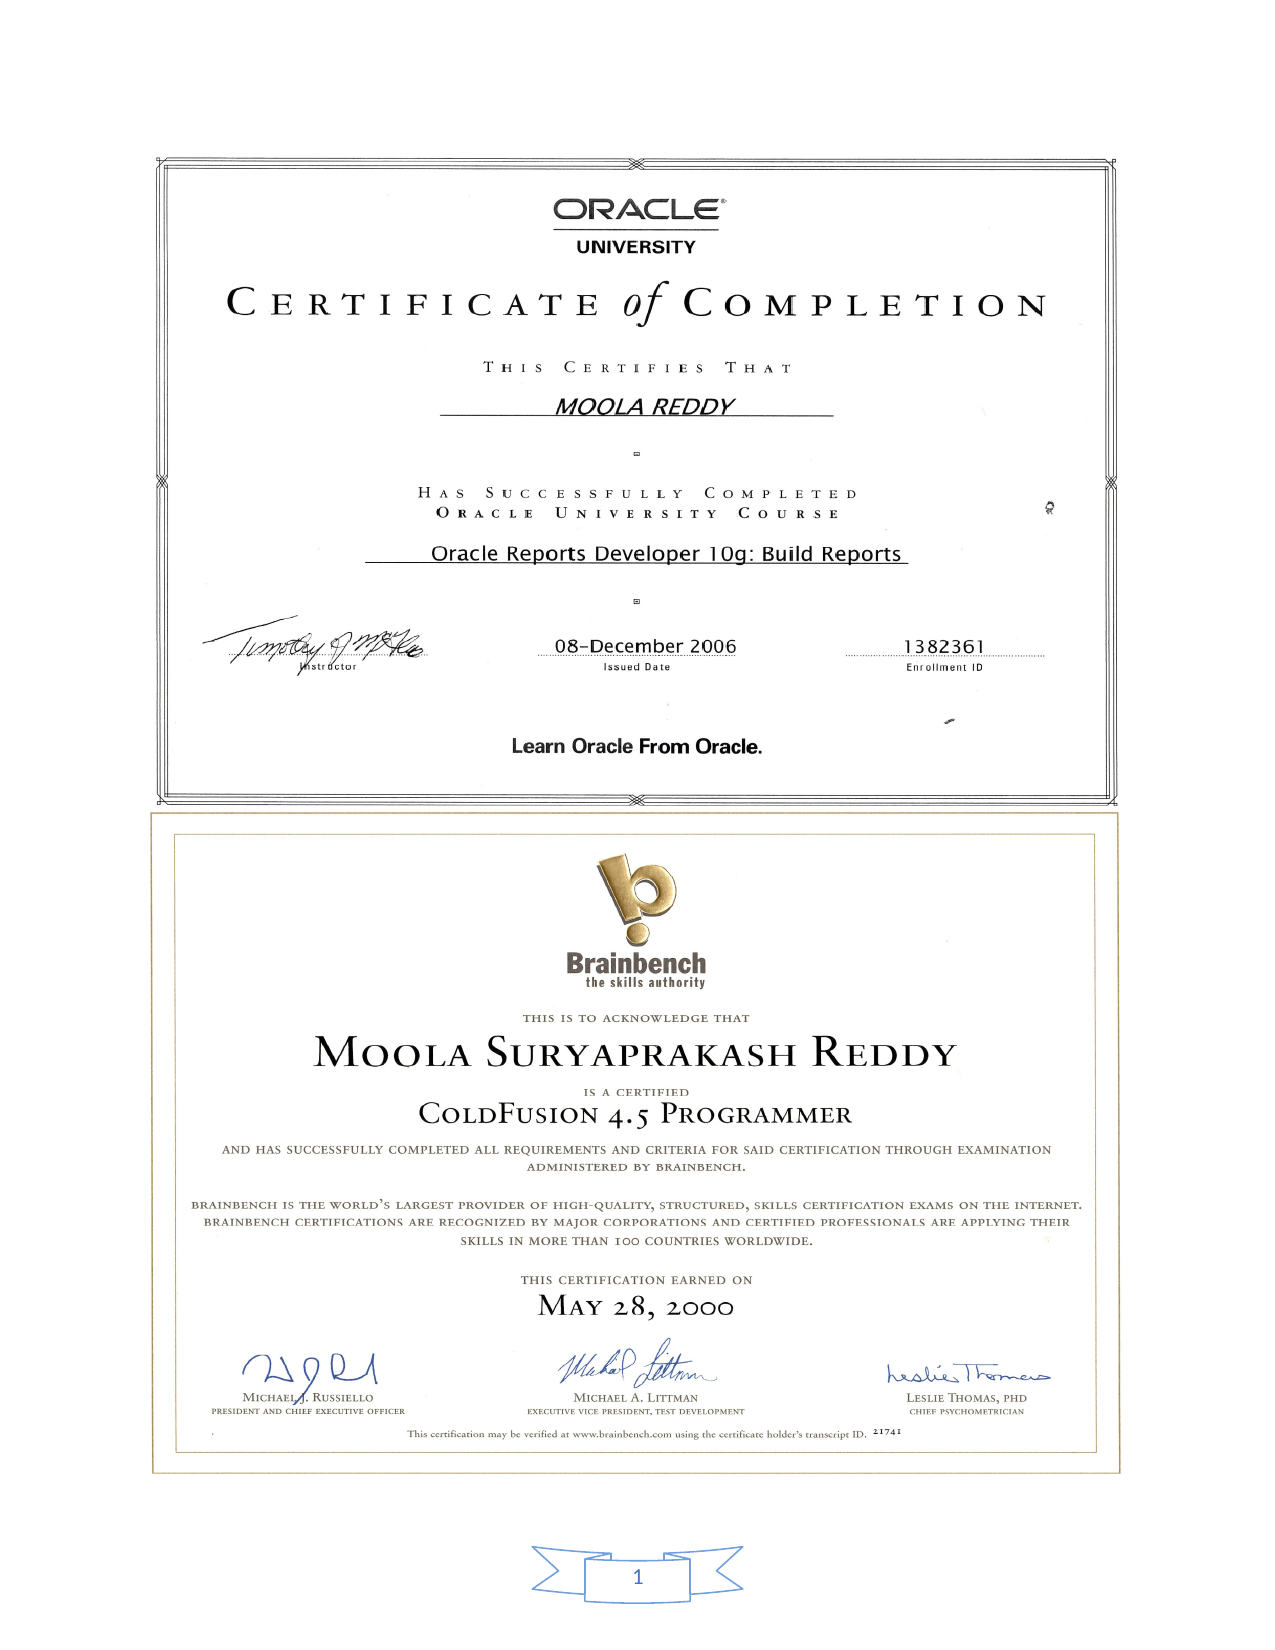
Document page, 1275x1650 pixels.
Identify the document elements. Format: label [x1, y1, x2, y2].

picture [150, 808, 1125, 1474]
picture [150, 150, 1125, 806]
